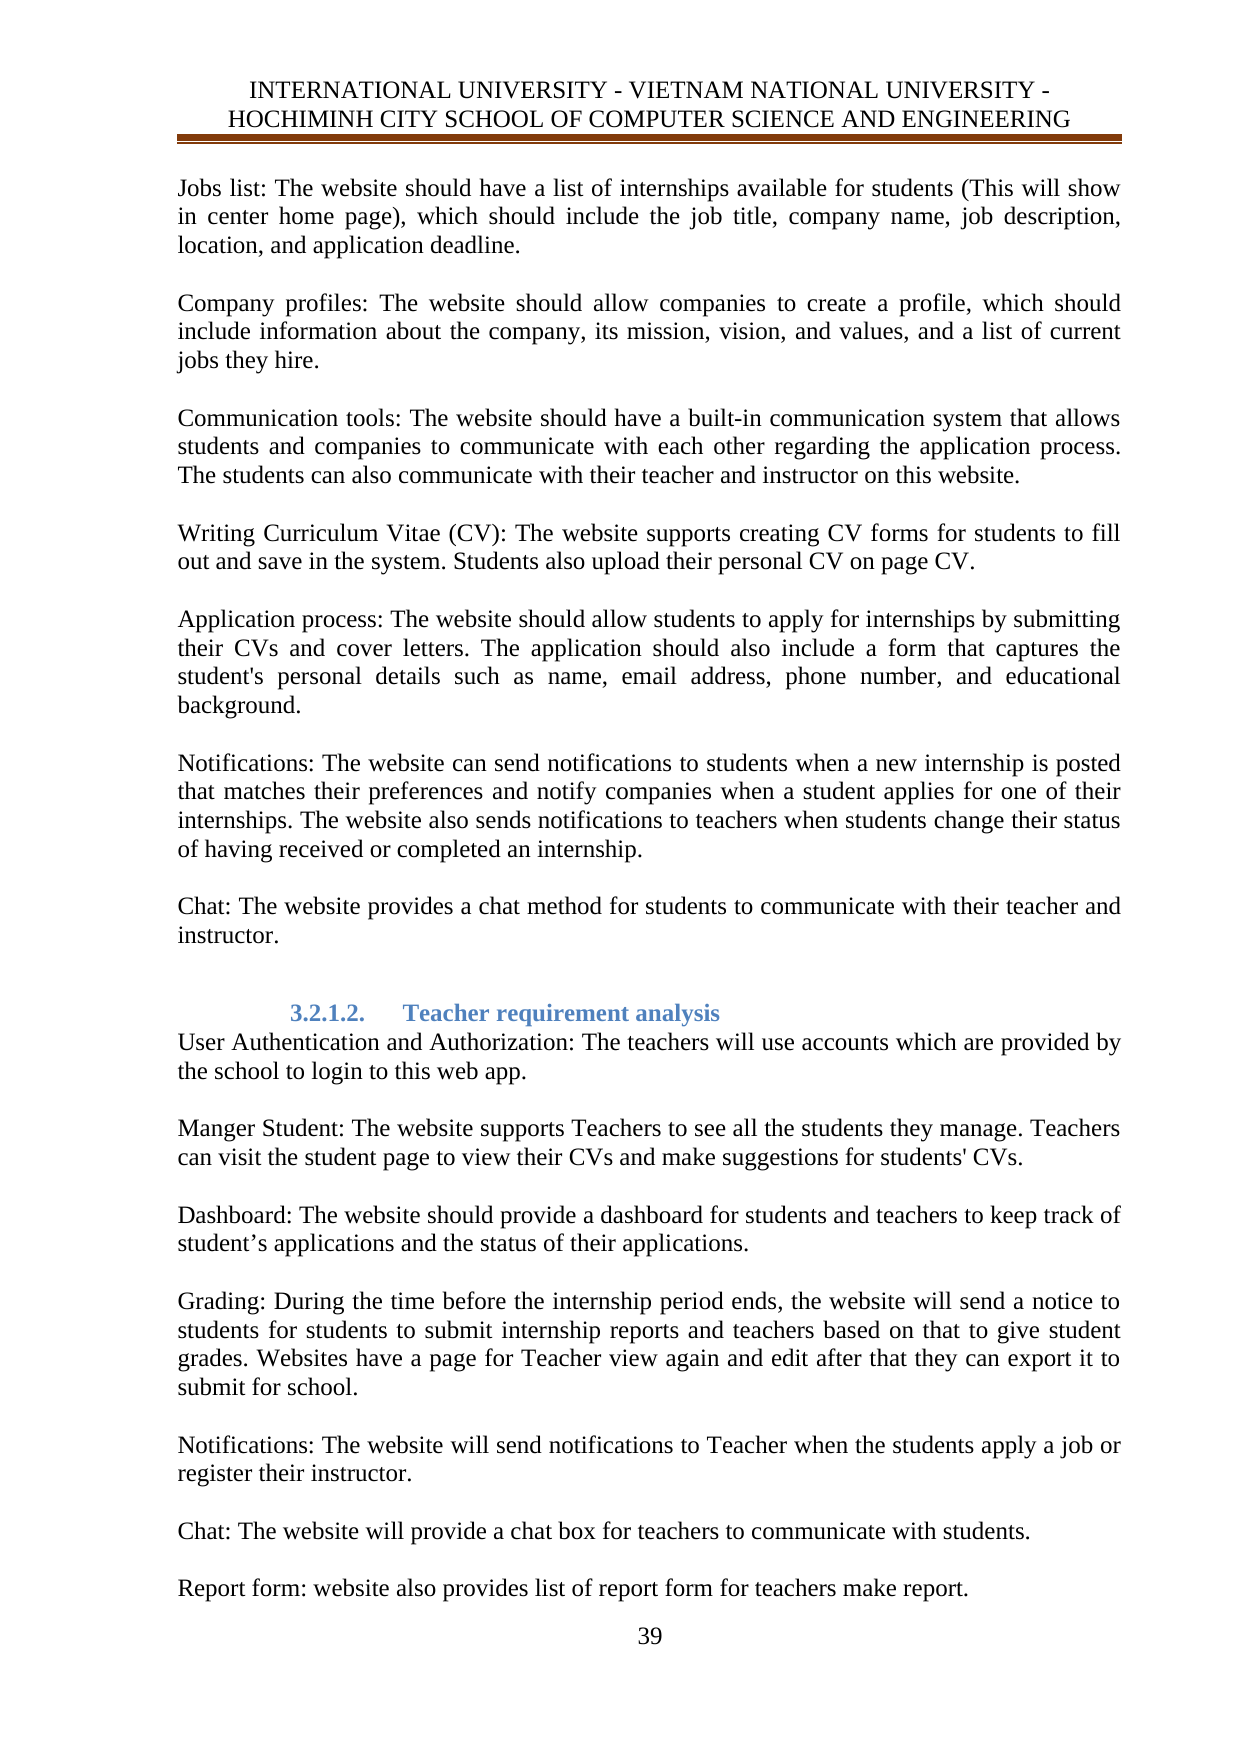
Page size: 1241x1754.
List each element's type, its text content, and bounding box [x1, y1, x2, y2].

text Jobs list: The website should have a list of internships available for students (This will show in center home page), which should include the job title, company name, job description, location, and application deadline. [177, 173, 1122, 259]
text User Authentication and Authorization: The teachers will use accounts which are provided by the school to login to this web app. [177, 1027, 1122, 1085]
text Notifications: The website can send notifications to students when a new internship is posted that matches their preferences and notify companies when a student applies for one of their internships. The website also sends notifications to teachers when students change their status of having received or completed an internship. [177, 748, 1122, 863]
text Chat: The website will provide a chat box for teachers to communicate with students. [177, 1516, 1122, 1545]
text Writing Curriculum Vitae (CV): The website supports creating CV forms for students to fill out and save in the system. Students also upload their personal CV on page CV. [177, 518, 1122, 575]
text Company profiles: The website should allow companies to create a profile, which should include information about the company, its mission, vision, and values, and a list of current jobs they hire. [177, 288, 1122, 374]
text Manger Student: The website supports Teachers to see all the students they manage. Teachers can visit the student page to view their CVs and make suggestions for students' CVs. [177, 1113, 1122, 1171]
text Notifications: The website will send notifications to Teacher when the students apply a job or register their instructor. [177, 1430, 1122, 1487]
text Grading: During the time before the internship period ends, the website will send a notice to students for students to submit internship reports and teachers based on that to give student grades. Websites have a page for Teacher view again and edit after that they can export it to submit for school. [177, 1286, 1122, 1401]
subtitle Teacher requirement analysis [290, 998, 1122, 1027]
text Communication tools: The website should have a built-in communication system that allows students and companies to communicate with each other regarding the application process. The students can also communicate with their teacher and instructor on this website. [177, 403, 1122, 489]
text Application process: The website should allow students to apply for internships by submitting their CVs and cover letters. The application should also include a form that captures the student's personal details such as name, email address, phone number, and educational background. [177, 604, 1122, 719]
text Dashboard: The website should provide a dashboard for students and teachers to keep track of student’s applications and the status of their applications. [177, 1200, 1122, 1257]
text Report form: website also provides list of report form for teachers make report. [177, 1573, 1122, 1602]
text Chat: The website provides a chat method for students to communicate with their teacher and instructor. [177, 891, 1122, 949]
